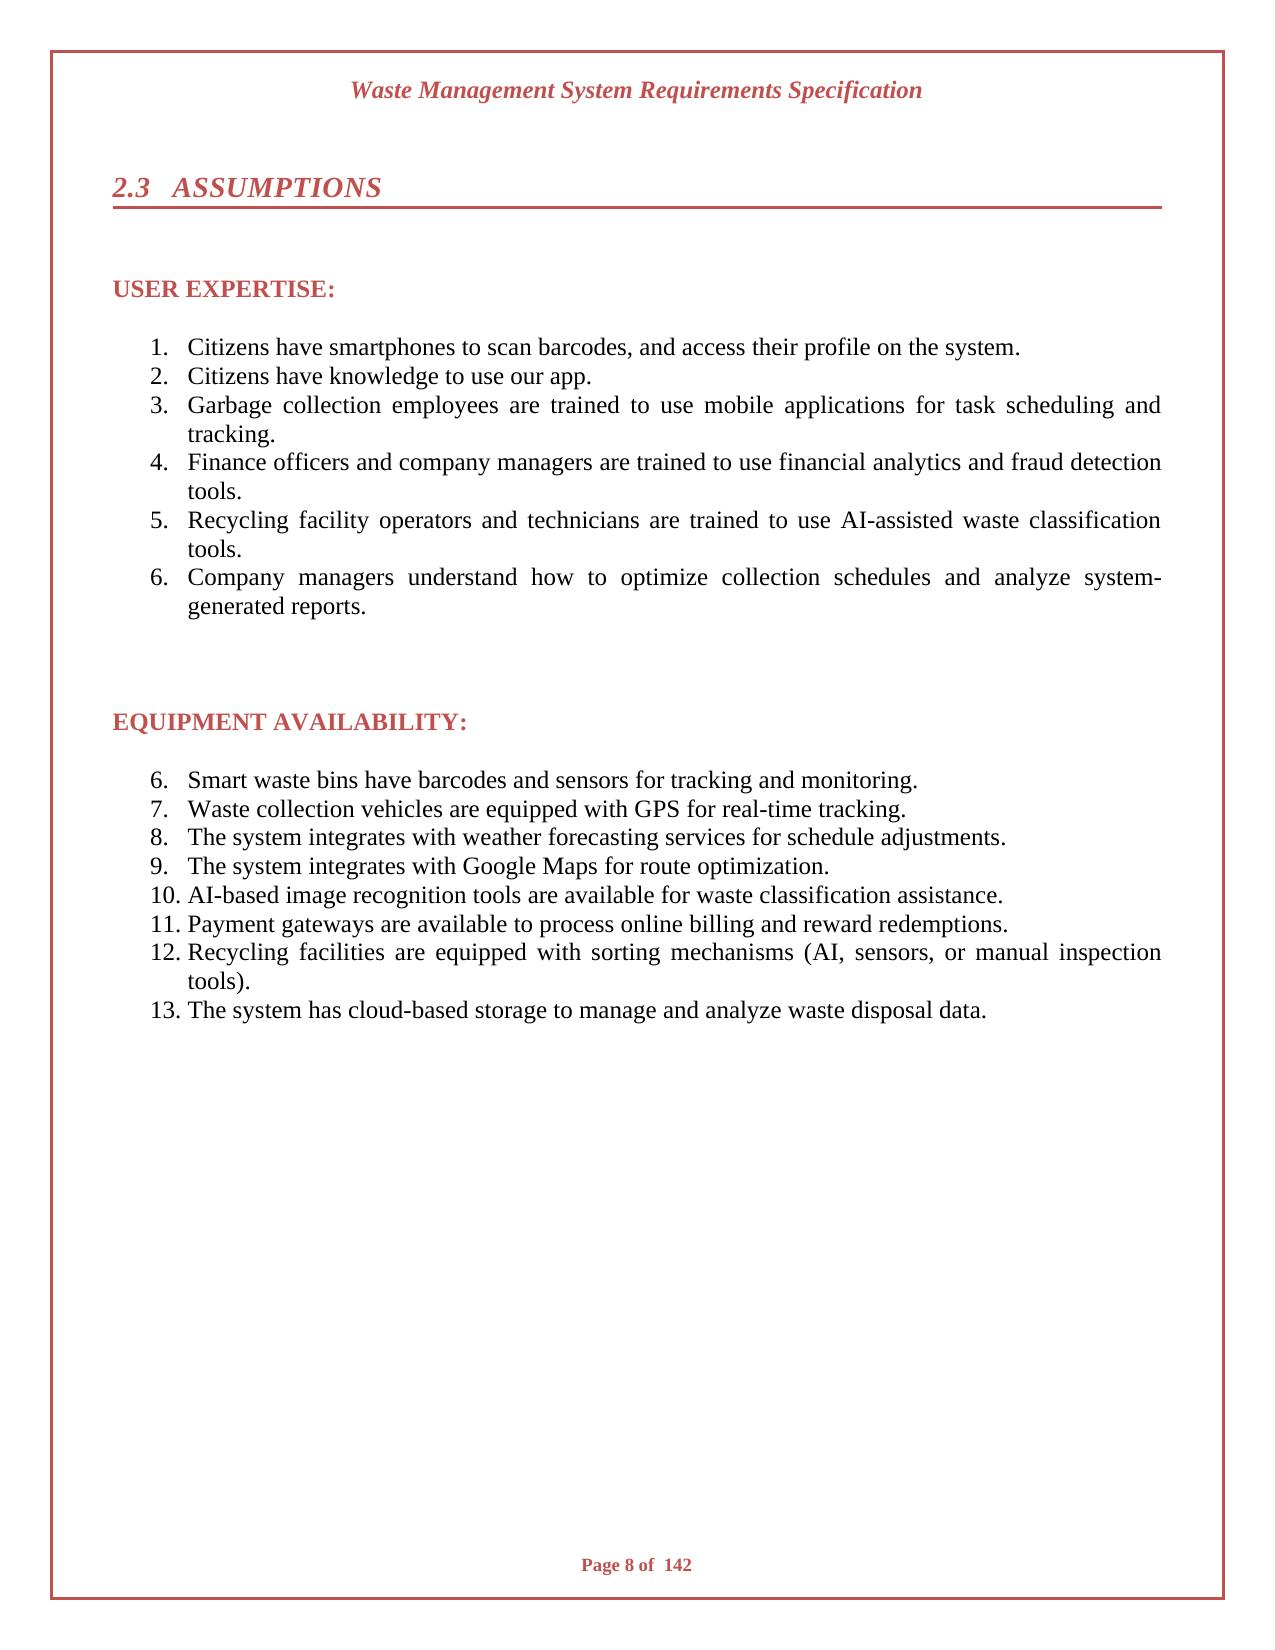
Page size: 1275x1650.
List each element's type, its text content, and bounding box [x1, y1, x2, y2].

text USER EXPERTISE: [112, 274, 1162, 303]
list Recycling facility operators and technicians are trained to use AI-assisted waste classification tools. [150, 505, 1162, 562]
list Payment gateways are available to process online billing and reward redemptions. [150, 909, 1162, 937]
list Smart waste bins have barcodes and sensors for tracking and monitoring. [150, 765, 1162, 794]
list Garbage collection employees are trained to use mobile applications for task scheduling and tracking. [150, 390, 1162, 447]
list The system integrates with Google Maps for route optimization. [150, 851, 1162, 880]
list The system integrates with weather forecasting services for schedule adjustments. [150, 822, 1162, 851]
list Company managers understand how to optimize collection schedules and analyze system-generated reports. [150, 562, 1162, 620]
list Finance officers and company managers are trained to use financial analytics and fraud detection tools. [150, 447, 1162, 505]
list Citizens have smartphones to scan barcodes, and access their profile on the system. [150, 332, 1162, 361]
subtitle ASSUMPTIONS [112, 170, 1162, 209]
text EQUIPMENT AVAILABILITY: [112, 707, 1162, 736]
list The system has cloud-based storage to manage and analyze waste disposal data. [150, 995, 1162, 1024]
list Citizens have knowledge to use our app. [150, 361, 1162, 390]
list AI-based image recognition tools are available for waste classification assistance. [150, 880, 1162, 909]
list Waste collection vehicles are equipped with GPS for real-time tracking. [150, 794, 1162, 822]
list Recycling facilities are equipped with sorting mechanisms (AI, sensors, or manual inspection tools). [150, 937, 1162, 995]
